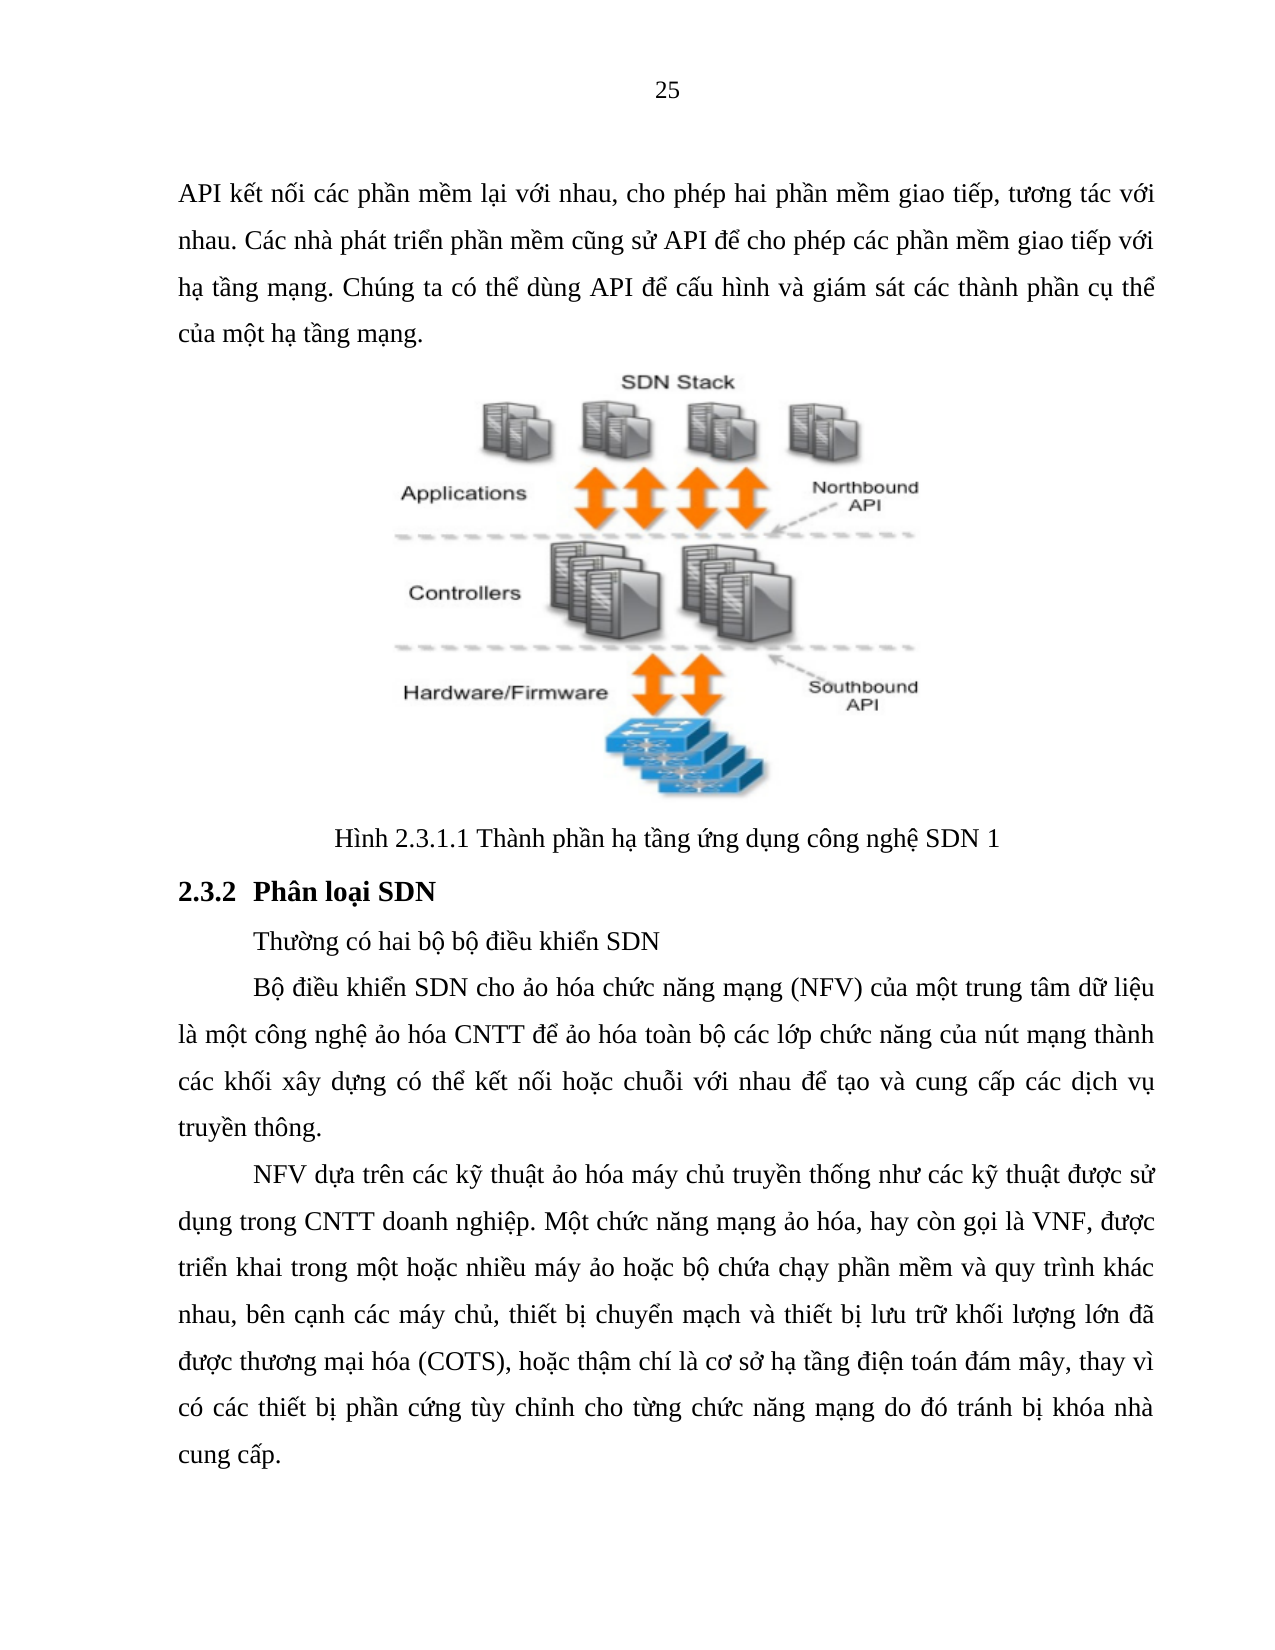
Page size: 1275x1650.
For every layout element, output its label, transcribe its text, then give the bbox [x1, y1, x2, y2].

list Phân loại SDN [178, 874, 1156, 908]
picture [371, 364, 964, 807]
text NFV dựa trên các kỹ thuật ảo hóa máy chủ truyền thống như các kỹ thuật được sử dụng trong CNTT doanh nghiệp. Một chức năng mạng ảo hóa, hay còn gọi là VNF, được triển khai trong một hoặc nhiều máy ảo hoặc bộ chứa chạy phần mềm và quy trình khác nhau, bên cạnh các máy chủ, thiết bị chuyển mạch và thiết bị lưu trữ khối lượng lớn đã được thương mại hóa (COTS), hoặc thậm chí là cơ sở hạ tầng điện toán đám mây, thay vì có các thiết bị phần cứng tùy chỉnh cho từng chức năng mạng do đó tránh bị khóa nhà cung cấp. [178, 1158, 1156, 1469]
text Thường có hai bộ bộ điều khiển SDN [178, 925, 1156, 956]
text Hình 2.3.1.1 Thành phần hạ tầng ứng dụng công nghệ SDN 1 [178, 822, 1156, 853]
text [178, 178, 1156, 349]
text Bộ điều khiển SDN cho ảo hóa chức năng mạng (NFV) của một trung tâm dữ liệu là một công nghệ ảo hóa CNTT để ảo hóa toàn bộ các lớp chức năng của nút mạng thành các khối xây dựng có thể kết nối hoặc chuỗi với nhau để tạo và cung cấp các dịch vụ truyền thông. [178, 971, 1156, 1142]
